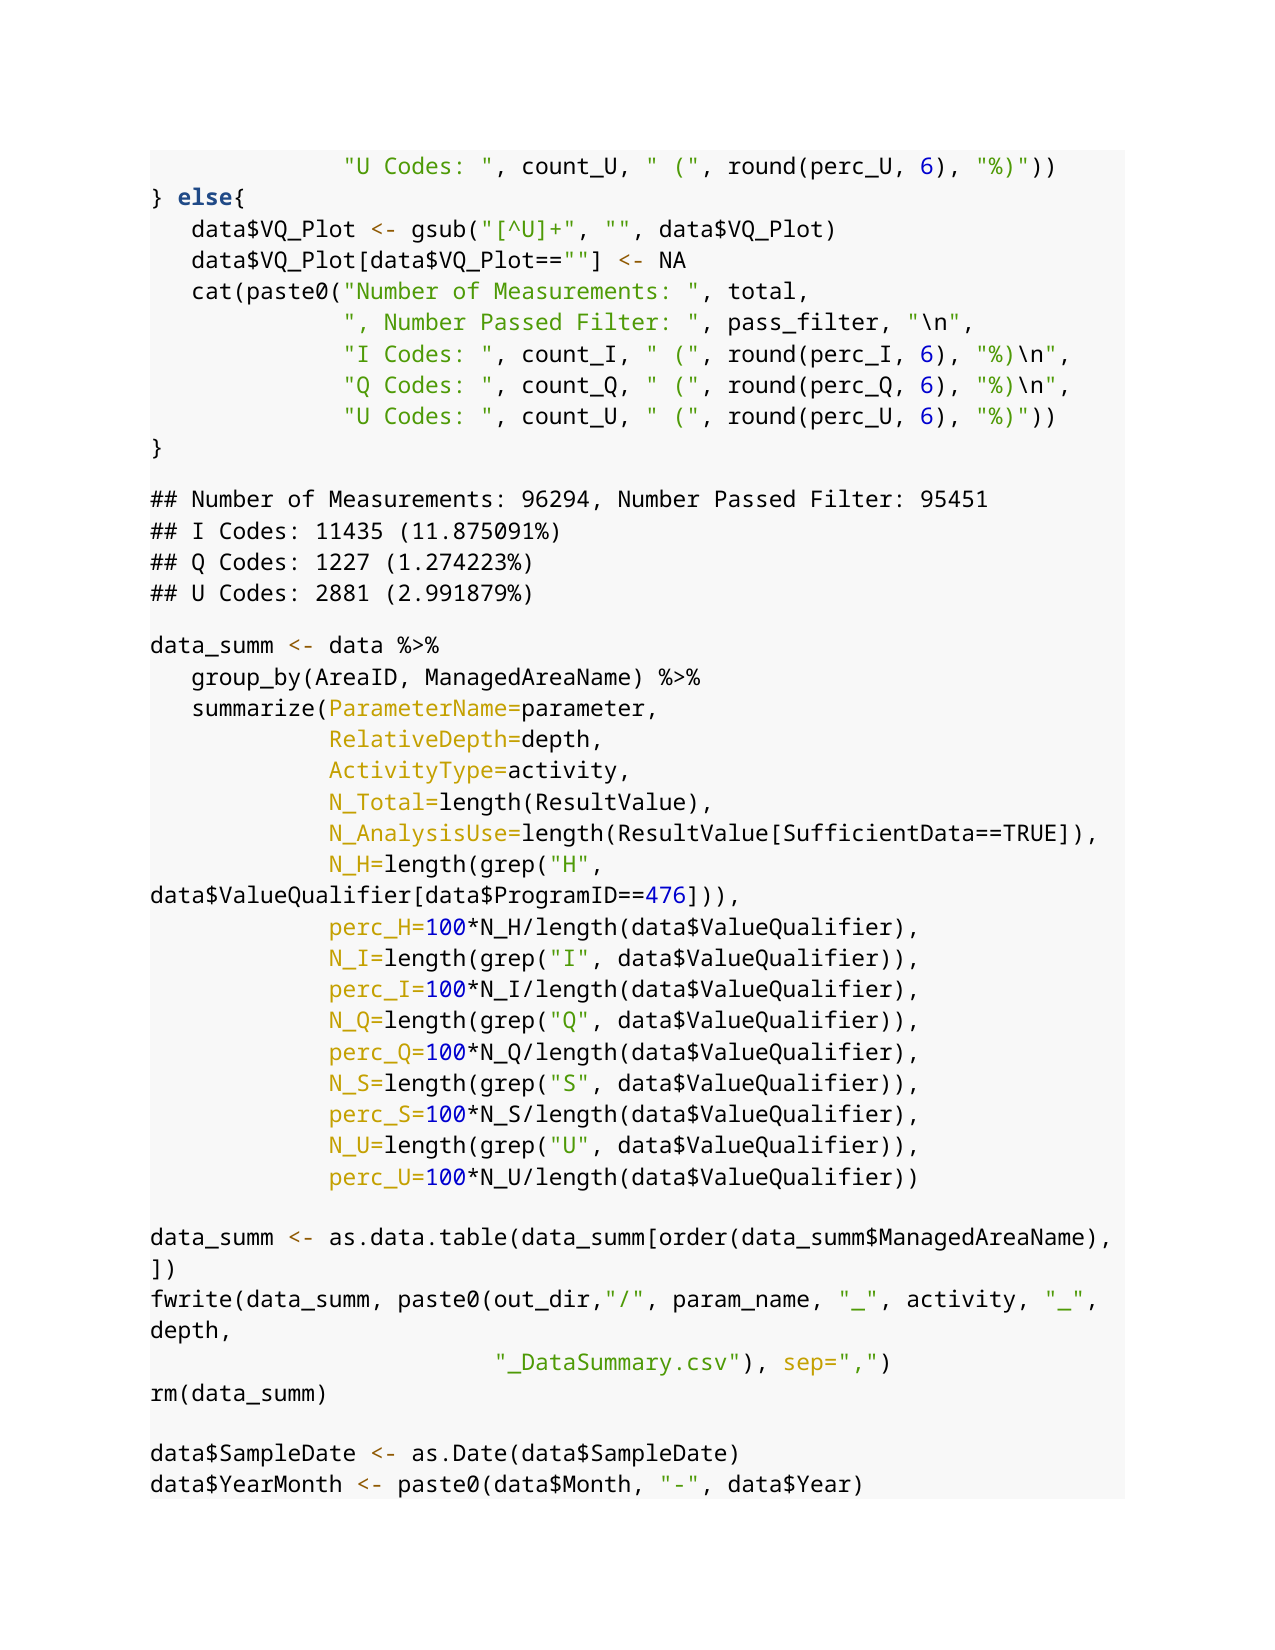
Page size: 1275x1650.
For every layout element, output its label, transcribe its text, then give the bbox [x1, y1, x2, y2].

text ## Number of Measurements: 96294, Number Passed Filter: 95451 ## I Codes: 11435 (11.875091%) ## Q Codes: 1227 (1.274223%) ## U Codes: 2881 (2.991879%) [150, 483, 1125, 608]
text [150, 629, 1125, 1499]
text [150, 150, 1125, 462]
